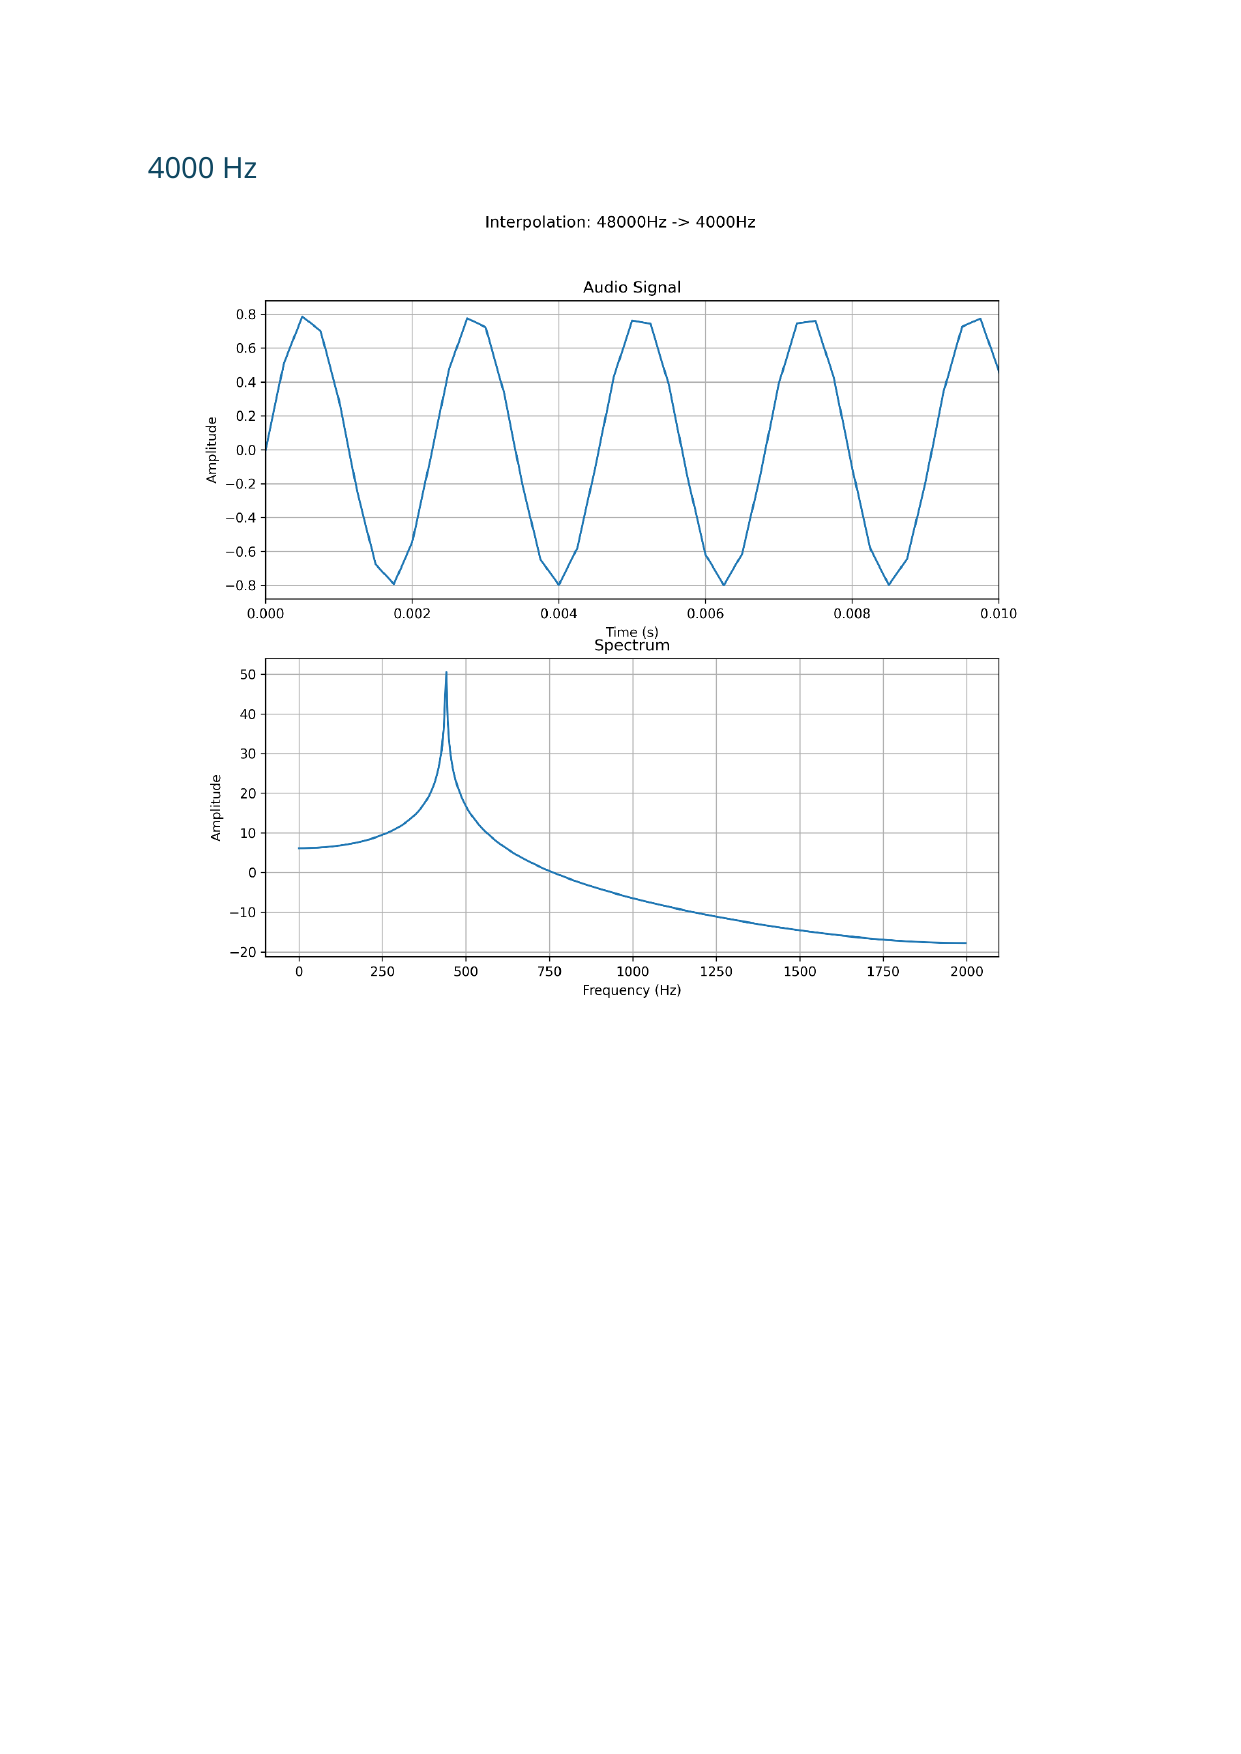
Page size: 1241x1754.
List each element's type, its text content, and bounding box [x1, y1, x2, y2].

picture [147, 198, 1093, 1050]
subtitle 4000 Hz [148, 148, 1093, 187]
